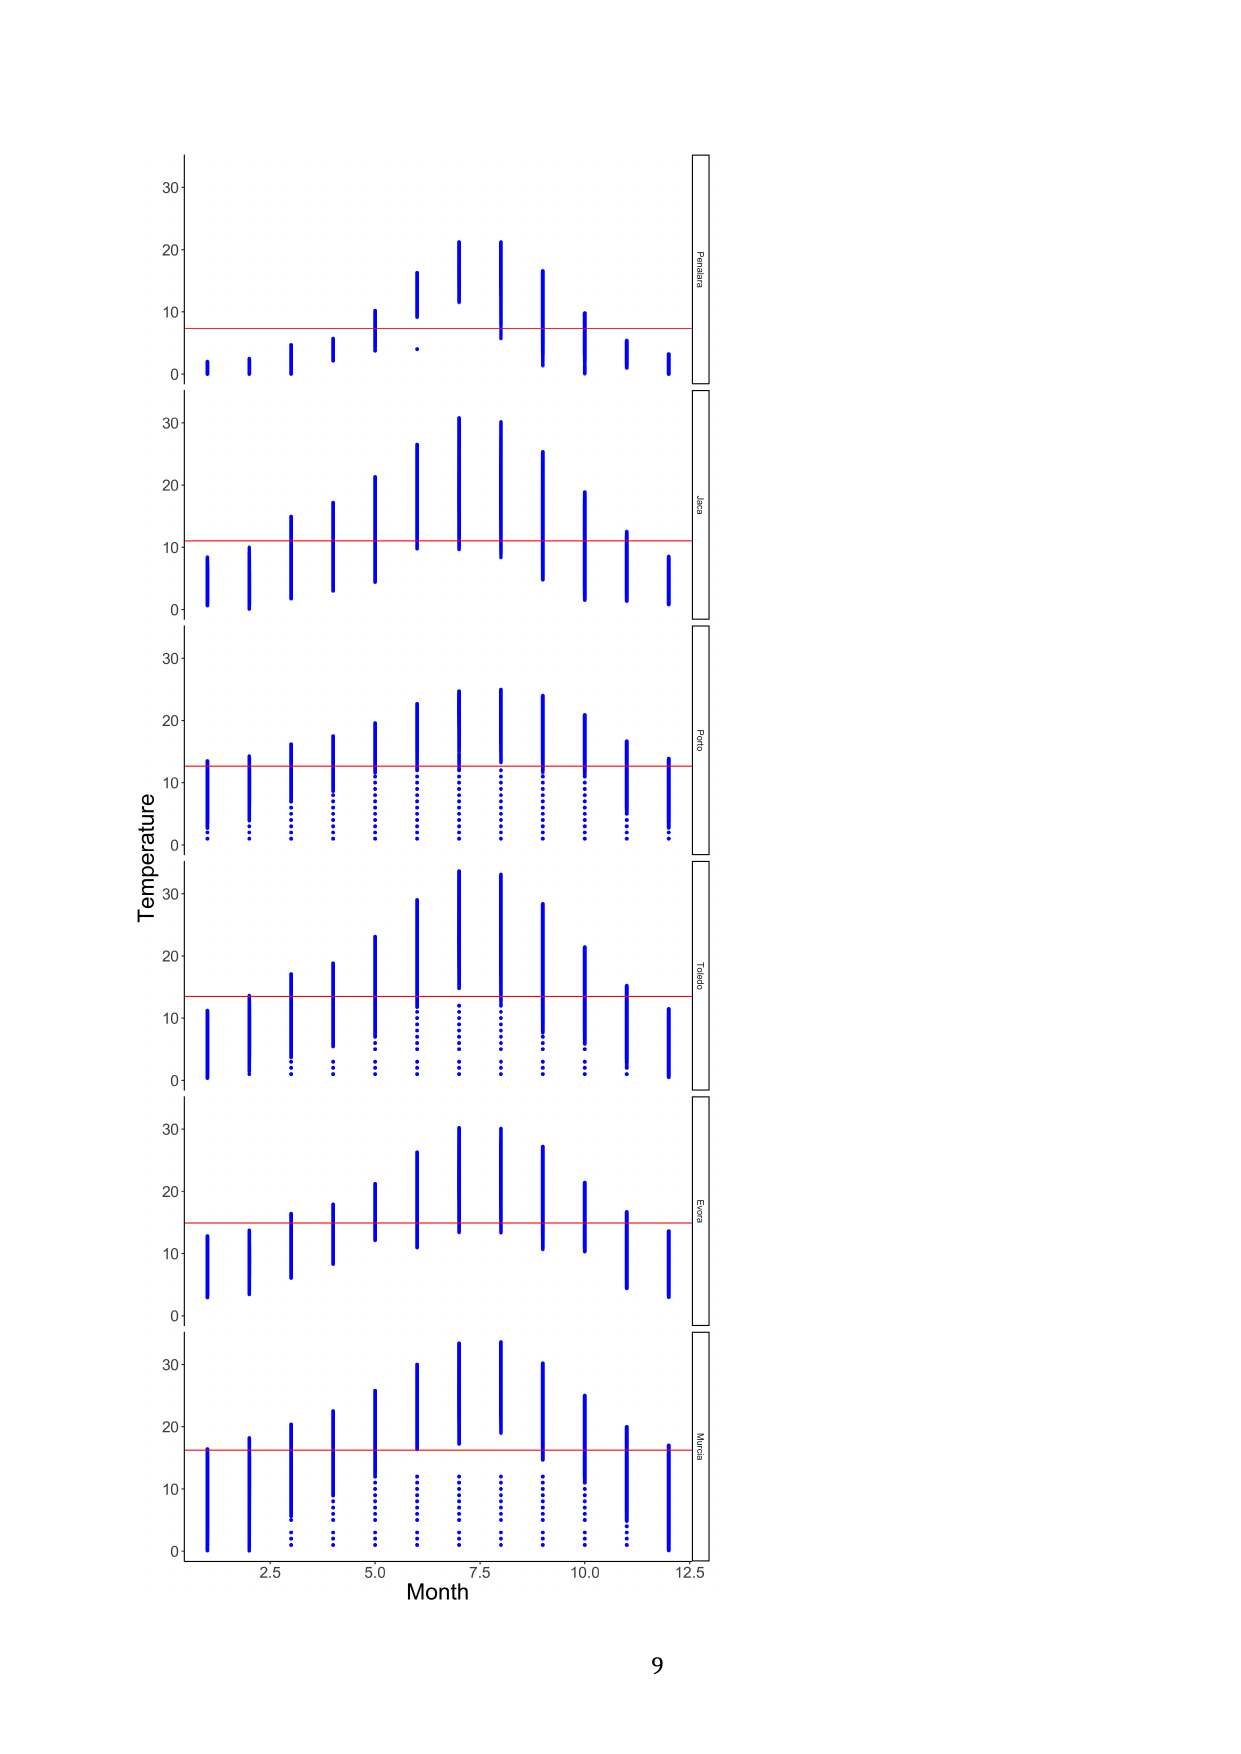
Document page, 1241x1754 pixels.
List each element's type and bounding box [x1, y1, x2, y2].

picture [132, 150, 715, 1604]
